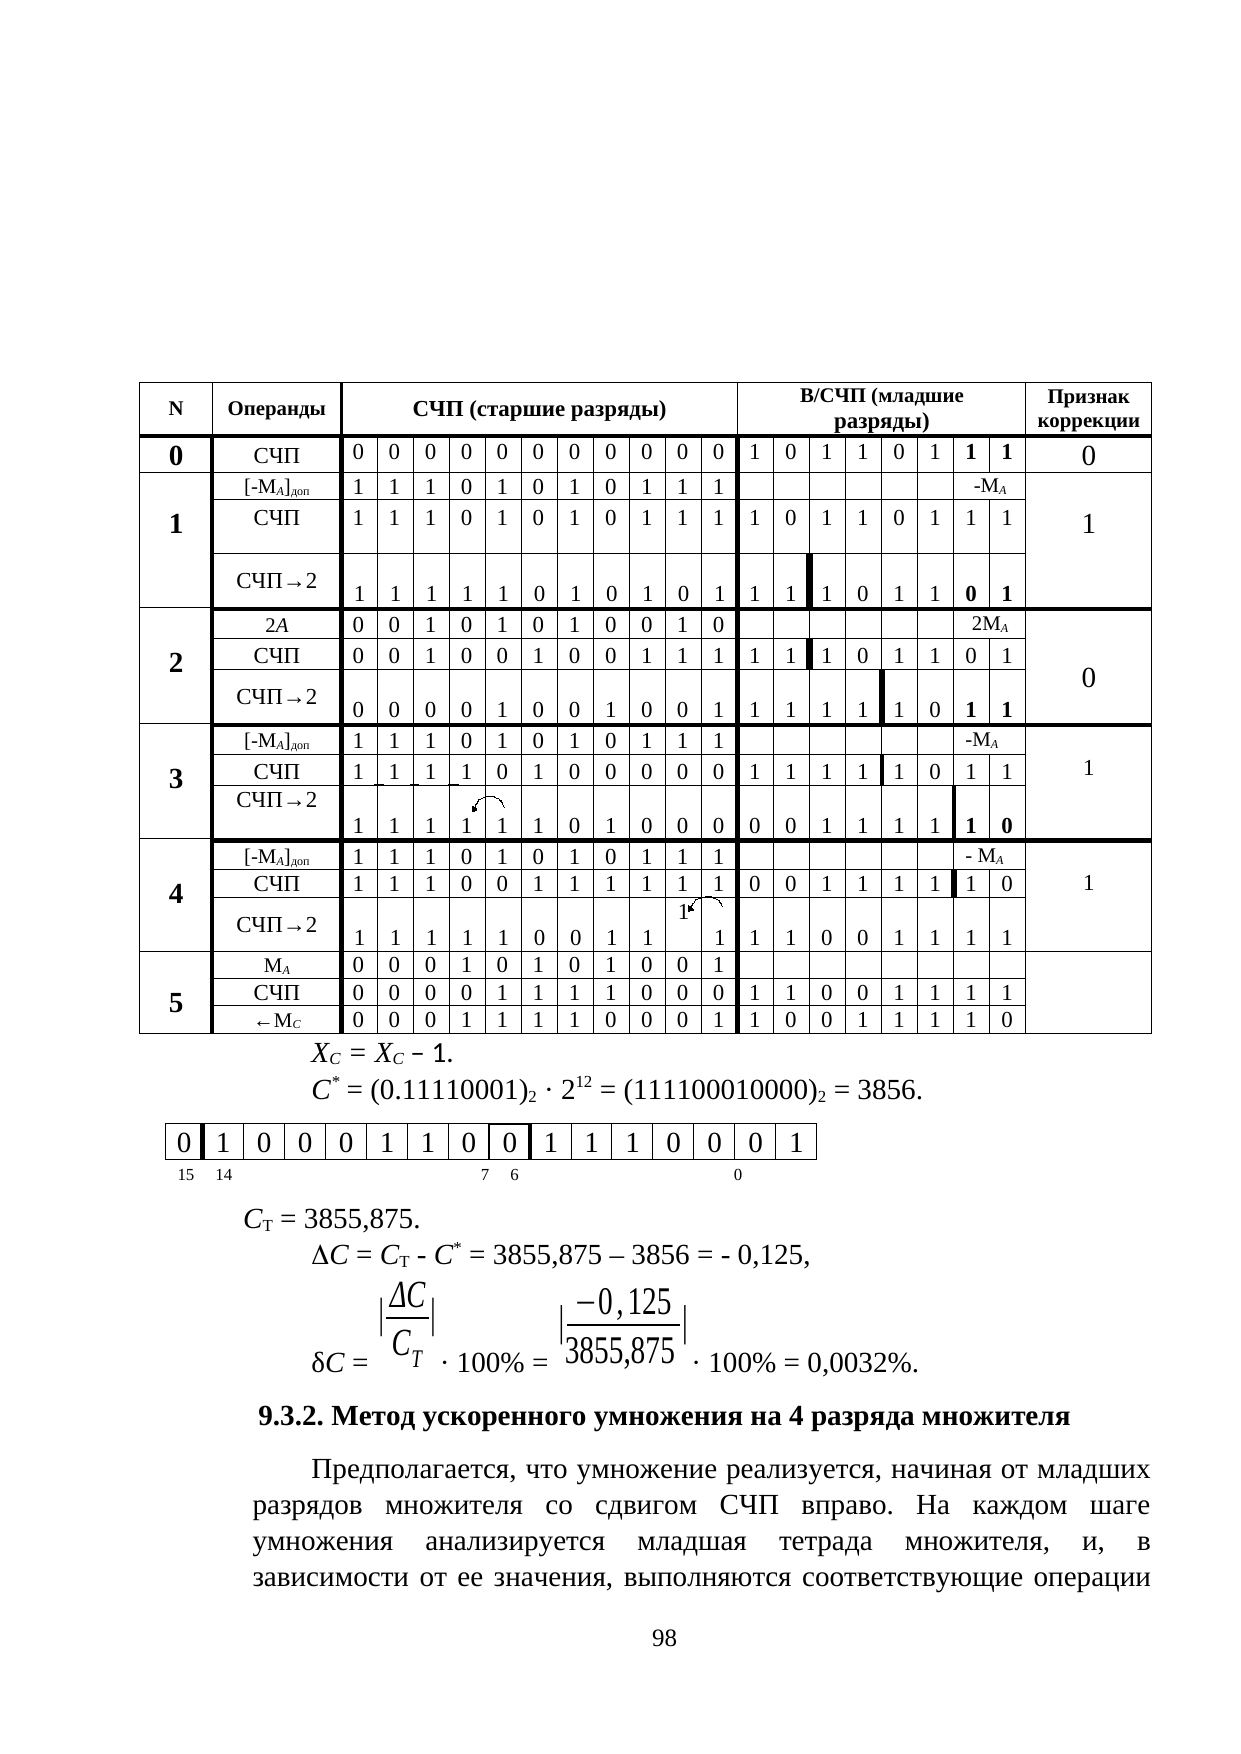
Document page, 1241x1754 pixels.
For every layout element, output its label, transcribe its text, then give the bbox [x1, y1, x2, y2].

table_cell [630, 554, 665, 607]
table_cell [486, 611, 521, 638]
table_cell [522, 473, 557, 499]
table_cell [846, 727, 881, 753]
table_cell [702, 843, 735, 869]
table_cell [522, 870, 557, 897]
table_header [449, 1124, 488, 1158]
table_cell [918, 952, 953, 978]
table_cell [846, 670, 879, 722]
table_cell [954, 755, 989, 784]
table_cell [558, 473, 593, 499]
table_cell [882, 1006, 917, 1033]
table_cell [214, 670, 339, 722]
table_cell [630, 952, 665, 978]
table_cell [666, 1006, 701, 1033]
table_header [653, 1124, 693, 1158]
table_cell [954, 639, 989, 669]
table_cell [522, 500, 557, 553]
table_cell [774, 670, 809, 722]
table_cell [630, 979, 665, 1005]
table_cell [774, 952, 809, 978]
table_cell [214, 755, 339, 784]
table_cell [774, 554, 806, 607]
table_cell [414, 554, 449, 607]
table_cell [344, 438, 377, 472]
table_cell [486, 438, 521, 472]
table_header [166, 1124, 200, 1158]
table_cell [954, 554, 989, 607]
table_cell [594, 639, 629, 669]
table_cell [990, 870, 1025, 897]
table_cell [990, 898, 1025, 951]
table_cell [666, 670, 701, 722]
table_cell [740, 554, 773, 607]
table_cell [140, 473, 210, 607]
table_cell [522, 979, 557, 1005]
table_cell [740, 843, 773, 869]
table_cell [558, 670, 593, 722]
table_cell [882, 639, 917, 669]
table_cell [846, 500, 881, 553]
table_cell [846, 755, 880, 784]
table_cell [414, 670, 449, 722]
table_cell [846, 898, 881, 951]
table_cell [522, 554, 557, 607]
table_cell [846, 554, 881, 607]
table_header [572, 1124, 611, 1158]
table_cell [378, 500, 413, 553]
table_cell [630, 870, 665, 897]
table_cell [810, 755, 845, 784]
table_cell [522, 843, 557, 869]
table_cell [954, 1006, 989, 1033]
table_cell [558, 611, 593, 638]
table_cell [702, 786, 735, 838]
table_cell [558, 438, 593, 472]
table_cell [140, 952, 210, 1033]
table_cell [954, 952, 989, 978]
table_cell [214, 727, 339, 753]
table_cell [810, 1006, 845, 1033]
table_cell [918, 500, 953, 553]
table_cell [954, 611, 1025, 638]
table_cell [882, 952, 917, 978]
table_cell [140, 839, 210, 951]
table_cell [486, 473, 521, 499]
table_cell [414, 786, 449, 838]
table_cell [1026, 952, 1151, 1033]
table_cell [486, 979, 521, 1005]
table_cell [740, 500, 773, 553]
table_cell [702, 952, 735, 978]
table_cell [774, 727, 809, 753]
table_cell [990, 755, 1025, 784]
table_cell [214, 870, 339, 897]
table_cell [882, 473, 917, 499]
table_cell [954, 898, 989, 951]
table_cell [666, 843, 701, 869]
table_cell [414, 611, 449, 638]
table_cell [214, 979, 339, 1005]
text XC = XC – 1. [252, 1034, 1152, 1069]
text С = СТ - С* = 3855,875 – 3856 = - 0,125, [252, 1237, 1152, 1271]
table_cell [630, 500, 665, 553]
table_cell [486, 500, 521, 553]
text 15 14 7 6 0 CT = 3855,875. [177, 1165, 1152, 1235]
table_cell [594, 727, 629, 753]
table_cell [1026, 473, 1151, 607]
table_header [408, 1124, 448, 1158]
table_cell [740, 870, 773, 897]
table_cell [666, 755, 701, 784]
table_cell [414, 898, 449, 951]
text 9.3.2. Метод ускоренного умножения на 4 разряда множителя [177, 1398, 1152, 1432]
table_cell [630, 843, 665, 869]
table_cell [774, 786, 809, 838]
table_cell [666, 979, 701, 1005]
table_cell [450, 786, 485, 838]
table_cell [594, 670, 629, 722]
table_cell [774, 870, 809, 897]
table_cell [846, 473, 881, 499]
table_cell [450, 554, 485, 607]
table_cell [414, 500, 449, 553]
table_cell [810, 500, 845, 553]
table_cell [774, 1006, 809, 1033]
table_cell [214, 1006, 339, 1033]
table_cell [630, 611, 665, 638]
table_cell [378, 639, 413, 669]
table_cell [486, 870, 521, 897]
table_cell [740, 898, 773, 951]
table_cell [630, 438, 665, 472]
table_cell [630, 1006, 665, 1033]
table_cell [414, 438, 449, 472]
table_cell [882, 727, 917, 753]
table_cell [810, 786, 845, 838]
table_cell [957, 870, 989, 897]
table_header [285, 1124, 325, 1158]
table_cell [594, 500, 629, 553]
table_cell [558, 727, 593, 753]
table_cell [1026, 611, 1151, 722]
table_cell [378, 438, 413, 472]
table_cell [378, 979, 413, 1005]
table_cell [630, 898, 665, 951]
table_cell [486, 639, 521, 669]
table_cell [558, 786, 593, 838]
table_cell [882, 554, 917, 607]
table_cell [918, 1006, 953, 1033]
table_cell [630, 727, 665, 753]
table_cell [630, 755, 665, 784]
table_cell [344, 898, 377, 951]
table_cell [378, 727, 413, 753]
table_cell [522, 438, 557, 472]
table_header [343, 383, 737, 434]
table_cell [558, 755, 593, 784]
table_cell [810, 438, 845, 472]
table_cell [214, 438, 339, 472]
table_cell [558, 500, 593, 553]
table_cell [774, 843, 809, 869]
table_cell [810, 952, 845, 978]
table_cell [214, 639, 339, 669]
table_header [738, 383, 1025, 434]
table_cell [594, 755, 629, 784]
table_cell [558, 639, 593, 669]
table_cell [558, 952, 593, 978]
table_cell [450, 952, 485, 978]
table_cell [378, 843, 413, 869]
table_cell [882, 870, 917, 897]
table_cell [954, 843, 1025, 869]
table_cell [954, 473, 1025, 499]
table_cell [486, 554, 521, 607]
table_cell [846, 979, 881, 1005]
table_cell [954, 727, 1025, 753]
text C* = (0.11110001)2 · 212 = (111100010000)2 = 3856. [252, 1072, 1152, 1106]
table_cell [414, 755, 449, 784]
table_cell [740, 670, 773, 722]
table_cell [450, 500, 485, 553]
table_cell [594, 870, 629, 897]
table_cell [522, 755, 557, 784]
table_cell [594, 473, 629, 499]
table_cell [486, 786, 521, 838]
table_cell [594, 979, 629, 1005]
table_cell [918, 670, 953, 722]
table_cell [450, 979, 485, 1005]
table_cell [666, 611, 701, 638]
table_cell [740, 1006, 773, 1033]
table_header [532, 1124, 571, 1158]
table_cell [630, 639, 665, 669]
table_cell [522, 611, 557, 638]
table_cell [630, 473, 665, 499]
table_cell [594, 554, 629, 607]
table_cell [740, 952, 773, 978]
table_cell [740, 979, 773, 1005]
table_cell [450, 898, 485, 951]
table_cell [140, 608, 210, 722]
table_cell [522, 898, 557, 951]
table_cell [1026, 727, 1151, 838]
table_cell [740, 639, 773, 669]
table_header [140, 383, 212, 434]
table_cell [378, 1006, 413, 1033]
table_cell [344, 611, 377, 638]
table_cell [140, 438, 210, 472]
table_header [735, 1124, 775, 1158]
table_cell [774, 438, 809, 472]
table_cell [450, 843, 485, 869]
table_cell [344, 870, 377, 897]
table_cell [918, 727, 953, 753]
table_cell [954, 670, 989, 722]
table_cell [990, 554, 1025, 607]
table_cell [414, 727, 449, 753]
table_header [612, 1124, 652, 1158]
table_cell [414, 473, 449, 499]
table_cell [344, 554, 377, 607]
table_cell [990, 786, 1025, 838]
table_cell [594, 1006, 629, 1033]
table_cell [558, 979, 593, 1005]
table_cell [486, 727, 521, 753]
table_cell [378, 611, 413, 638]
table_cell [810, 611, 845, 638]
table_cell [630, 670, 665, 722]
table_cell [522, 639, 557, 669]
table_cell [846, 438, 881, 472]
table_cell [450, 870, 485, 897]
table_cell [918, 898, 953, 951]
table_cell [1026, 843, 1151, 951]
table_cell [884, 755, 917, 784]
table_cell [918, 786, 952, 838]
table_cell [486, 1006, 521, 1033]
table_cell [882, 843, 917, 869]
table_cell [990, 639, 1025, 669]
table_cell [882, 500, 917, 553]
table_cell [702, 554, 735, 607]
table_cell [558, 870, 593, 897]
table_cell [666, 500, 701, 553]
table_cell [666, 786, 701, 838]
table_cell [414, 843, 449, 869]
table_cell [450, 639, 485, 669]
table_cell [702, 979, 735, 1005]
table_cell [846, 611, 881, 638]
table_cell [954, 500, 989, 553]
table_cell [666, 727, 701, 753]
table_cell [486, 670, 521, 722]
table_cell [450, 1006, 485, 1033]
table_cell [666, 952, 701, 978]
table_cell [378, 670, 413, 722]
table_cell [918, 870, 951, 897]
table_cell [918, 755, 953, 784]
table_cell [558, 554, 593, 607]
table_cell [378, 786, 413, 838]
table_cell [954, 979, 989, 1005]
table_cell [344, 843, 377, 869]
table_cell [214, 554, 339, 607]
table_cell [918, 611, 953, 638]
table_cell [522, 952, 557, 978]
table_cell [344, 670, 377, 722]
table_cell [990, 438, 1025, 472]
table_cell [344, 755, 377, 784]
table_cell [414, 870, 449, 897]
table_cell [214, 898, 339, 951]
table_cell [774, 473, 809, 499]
text δС = · 100% = · 100% = 0,0032%. [252, 1274, 1152, 1379]
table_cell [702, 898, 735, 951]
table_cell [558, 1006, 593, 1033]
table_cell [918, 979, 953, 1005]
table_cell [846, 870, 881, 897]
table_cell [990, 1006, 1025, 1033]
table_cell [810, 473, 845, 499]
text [252, 1451, 1152, 1593]
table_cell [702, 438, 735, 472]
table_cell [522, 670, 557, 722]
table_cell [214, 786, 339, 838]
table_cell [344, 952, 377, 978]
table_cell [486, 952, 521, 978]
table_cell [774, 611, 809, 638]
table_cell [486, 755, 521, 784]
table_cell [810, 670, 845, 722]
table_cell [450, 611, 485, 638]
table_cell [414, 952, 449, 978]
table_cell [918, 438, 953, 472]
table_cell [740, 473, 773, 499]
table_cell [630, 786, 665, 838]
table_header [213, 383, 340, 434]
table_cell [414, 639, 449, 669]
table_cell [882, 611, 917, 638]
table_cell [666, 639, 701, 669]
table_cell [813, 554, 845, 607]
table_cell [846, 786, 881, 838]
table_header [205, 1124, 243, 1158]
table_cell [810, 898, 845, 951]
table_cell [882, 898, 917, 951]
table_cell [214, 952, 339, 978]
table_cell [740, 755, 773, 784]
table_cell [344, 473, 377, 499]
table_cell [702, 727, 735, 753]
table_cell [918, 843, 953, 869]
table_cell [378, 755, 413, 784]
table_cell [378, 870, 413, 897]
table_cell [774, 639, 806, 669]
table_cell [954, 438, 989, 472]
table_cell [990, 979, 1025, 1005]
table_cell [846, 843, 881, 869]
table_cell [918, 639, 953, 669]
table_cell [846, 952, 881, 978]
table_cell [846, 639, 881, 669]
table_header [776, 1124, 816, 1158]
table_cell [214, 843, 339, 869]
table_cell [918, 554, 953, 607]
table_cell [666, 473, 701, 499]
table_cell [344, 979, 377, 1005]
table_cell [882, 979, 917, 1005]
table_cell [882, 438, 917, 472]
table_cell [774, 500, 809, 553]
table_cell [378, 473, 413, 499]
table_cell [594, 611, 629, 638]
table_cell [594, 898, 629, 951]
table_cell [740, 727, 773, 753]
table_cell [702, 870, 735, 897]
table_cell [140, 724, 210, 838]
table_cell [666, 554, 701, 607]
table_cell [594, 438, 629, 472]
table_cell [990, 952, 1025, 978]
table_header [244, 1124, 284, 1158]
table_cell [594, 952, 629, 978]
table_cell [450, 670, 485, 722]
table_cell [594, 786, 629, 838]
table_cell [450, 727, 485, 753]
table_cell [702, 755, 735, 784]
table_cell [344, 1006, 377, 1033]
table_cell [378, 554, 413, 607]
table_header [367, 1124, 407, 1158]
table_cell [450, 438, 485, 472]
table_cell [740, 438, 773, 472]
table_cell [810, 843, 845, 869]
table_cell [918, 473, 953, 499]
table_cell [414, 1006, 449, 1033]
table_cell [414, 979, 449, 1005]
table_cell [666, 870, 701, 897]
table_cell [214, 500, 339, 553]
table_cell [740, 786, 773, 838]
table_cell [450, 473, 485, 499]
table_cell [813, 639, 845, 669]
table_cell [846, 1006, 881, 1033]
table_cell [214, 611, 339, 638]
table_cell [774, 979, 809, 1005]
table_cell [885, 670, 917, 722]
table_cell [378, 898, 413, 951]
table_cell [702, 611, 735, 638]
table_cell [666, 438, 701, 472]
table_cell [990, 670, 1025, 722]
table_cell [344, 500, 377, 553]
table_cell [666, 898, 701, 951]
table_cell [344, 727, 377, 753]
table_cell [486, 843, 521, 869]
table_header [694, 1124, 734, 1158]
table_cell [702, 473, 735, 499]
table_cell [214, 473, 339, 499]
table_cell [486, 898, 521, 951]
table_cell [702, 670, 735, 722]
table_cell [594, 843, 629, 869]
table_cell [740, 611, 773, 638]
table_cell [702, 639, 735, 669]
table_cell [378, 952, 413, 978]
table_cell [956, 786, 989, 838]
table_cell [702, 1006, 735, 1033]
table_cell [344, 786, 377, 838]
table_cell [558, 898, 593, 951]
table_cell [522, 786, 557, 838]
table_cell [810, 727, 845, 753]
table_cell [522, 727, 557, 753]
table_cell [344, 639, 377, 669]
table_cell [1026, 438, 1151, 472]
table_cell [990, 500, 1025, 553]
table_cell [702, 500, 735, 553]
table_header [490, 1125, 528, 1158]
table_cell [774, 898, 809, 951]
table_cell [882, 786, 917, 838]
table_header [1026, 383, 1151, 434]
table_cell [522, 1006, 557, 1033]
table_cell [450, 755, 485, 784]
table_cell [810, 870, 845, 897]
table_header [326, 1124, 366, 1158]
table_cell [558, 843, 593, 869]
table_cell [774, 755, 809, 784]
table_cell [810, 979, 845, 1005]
